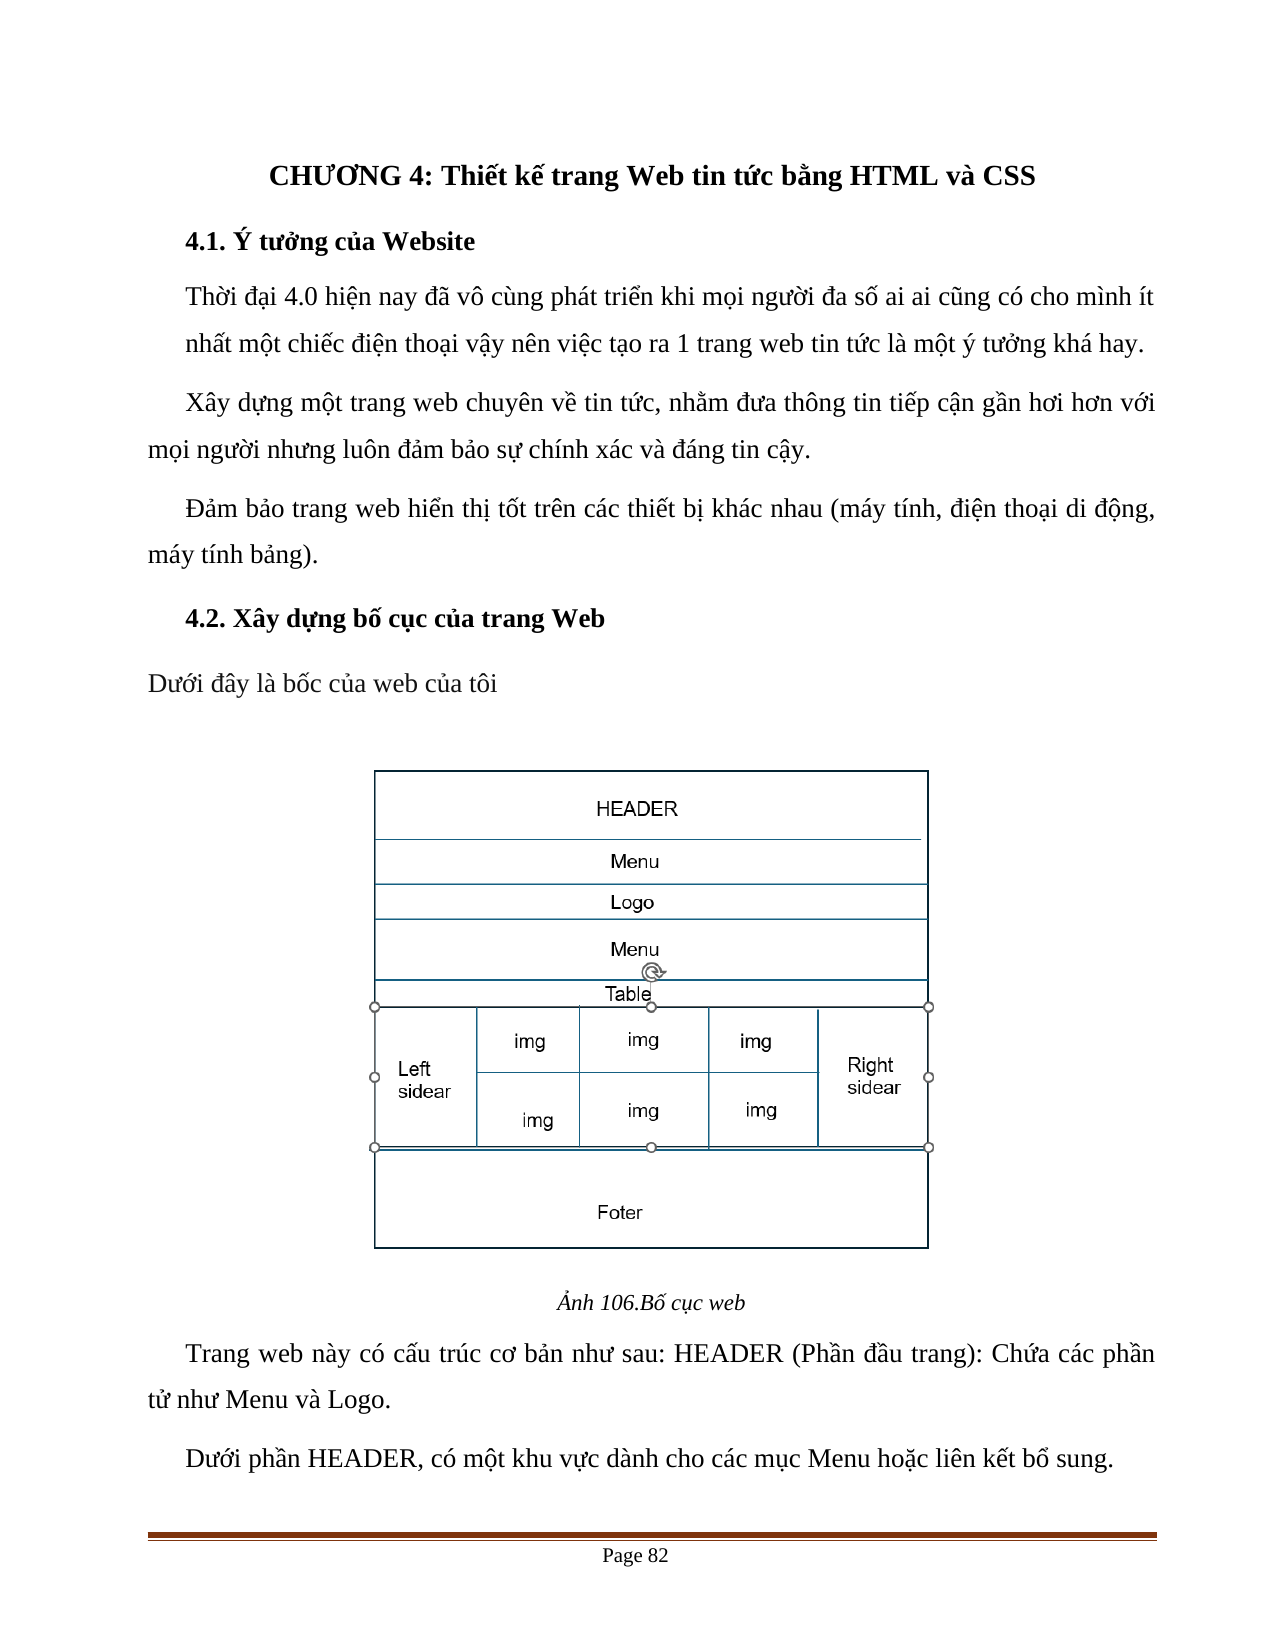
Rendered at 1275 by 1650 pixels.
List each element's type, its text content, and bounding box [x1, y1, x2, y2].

text Dưới phần HEADER, có một khu vực dành cho các mục Menu hoặc liên kết bổ sung. [148, 1442, 1157, 1474]
text Thời đại 4.0 hiện nay đã vô cùng phát triển khi mọi người đa số ai ai cũng có cho mình ít nhất một chiếc điện thoại vậy nên việc tạo ra 1 trang web tin tức là một ý tưởng khá hay. [185, 280, 1157, 358]
text Trang web này có cấu trúc cơ bản như sau: HEADER (Phần đầu trang): Chứa các phần tử như Menu và Logo. [148, 1337, 1157, 1414]
text Dưới đây là bốc của web của tôi [148, 667, 1157, 698]
subtitle Xây dựng bố cục của trang Web [185, 602, 1157, 633]
picture [364, 757, 941, 1262]
text Ảnh 106.Bố cục web [148, 1289, 1157, 1316]
text Xây dựng một trang web chuyên về tin tức, nhằm đưa thông tin tiếp cận gần hơi hơn với mọi người nhưng luôn đảm bảo sự chính xác và đáng tin cậy. [148, 386, 1157, 464]
subtitle Thiết kế trang Web tin tức bằng HTML và CSS [148, 158, 1157, 192]
text Đảm bảo trang web hiển thị tốt trên các thiết bị khác nhau (máy tính, điện thoại di động, máy tính bảng). [148, 492, 1157, 570]
subtitle Ý tưởng của Website [185, 225, 1157, 256]
